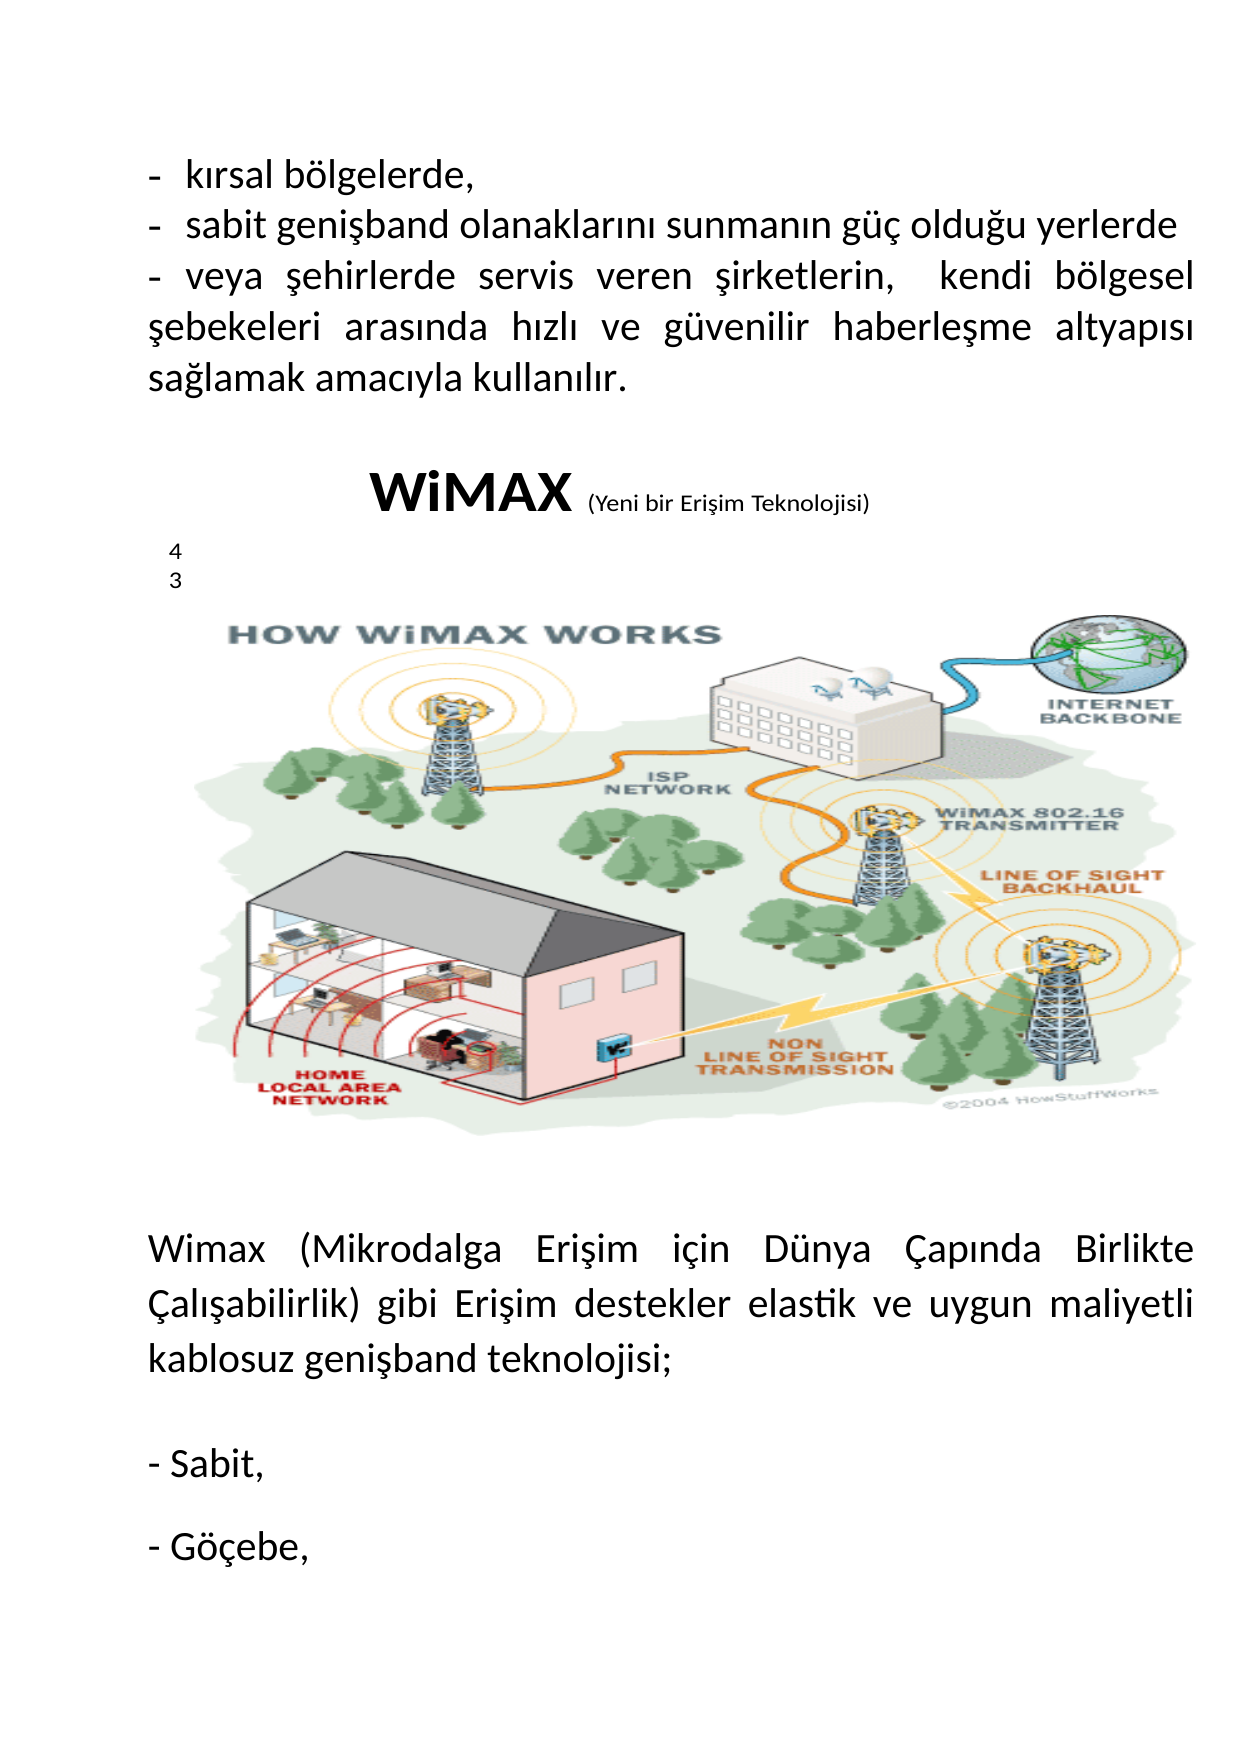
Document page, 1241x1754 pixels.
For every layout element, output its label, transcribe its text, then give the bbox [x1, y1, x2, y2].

list veya şehirlerde servis veren şirketlerin, kendi bölgesel şebekeleri arasında hızlı ve güvenilir haberleşme altyapısı sağlamak amacıyla kullanılır. [148, 249, 1196, 402]
list kırsal bölgelerde, [148, 148, 1196, 198]
text Wimax (Mikrodalga Erişim için Dünya Çapında Birlikte Çalışabilirlik) gibi Erişim destekler elastik ve uygun maliyetli kablosuz genişband teknolojisi; [148, 1222, 1196, 1382]
text - Göçebe, [148, 1520, 1196, 1571]
text - Sabit, [148, 1437, 1196, 1487]
list sabit genişband olanaklarını sunmanın güç olduğu yerlerde [148, 198, 1196, 249]
